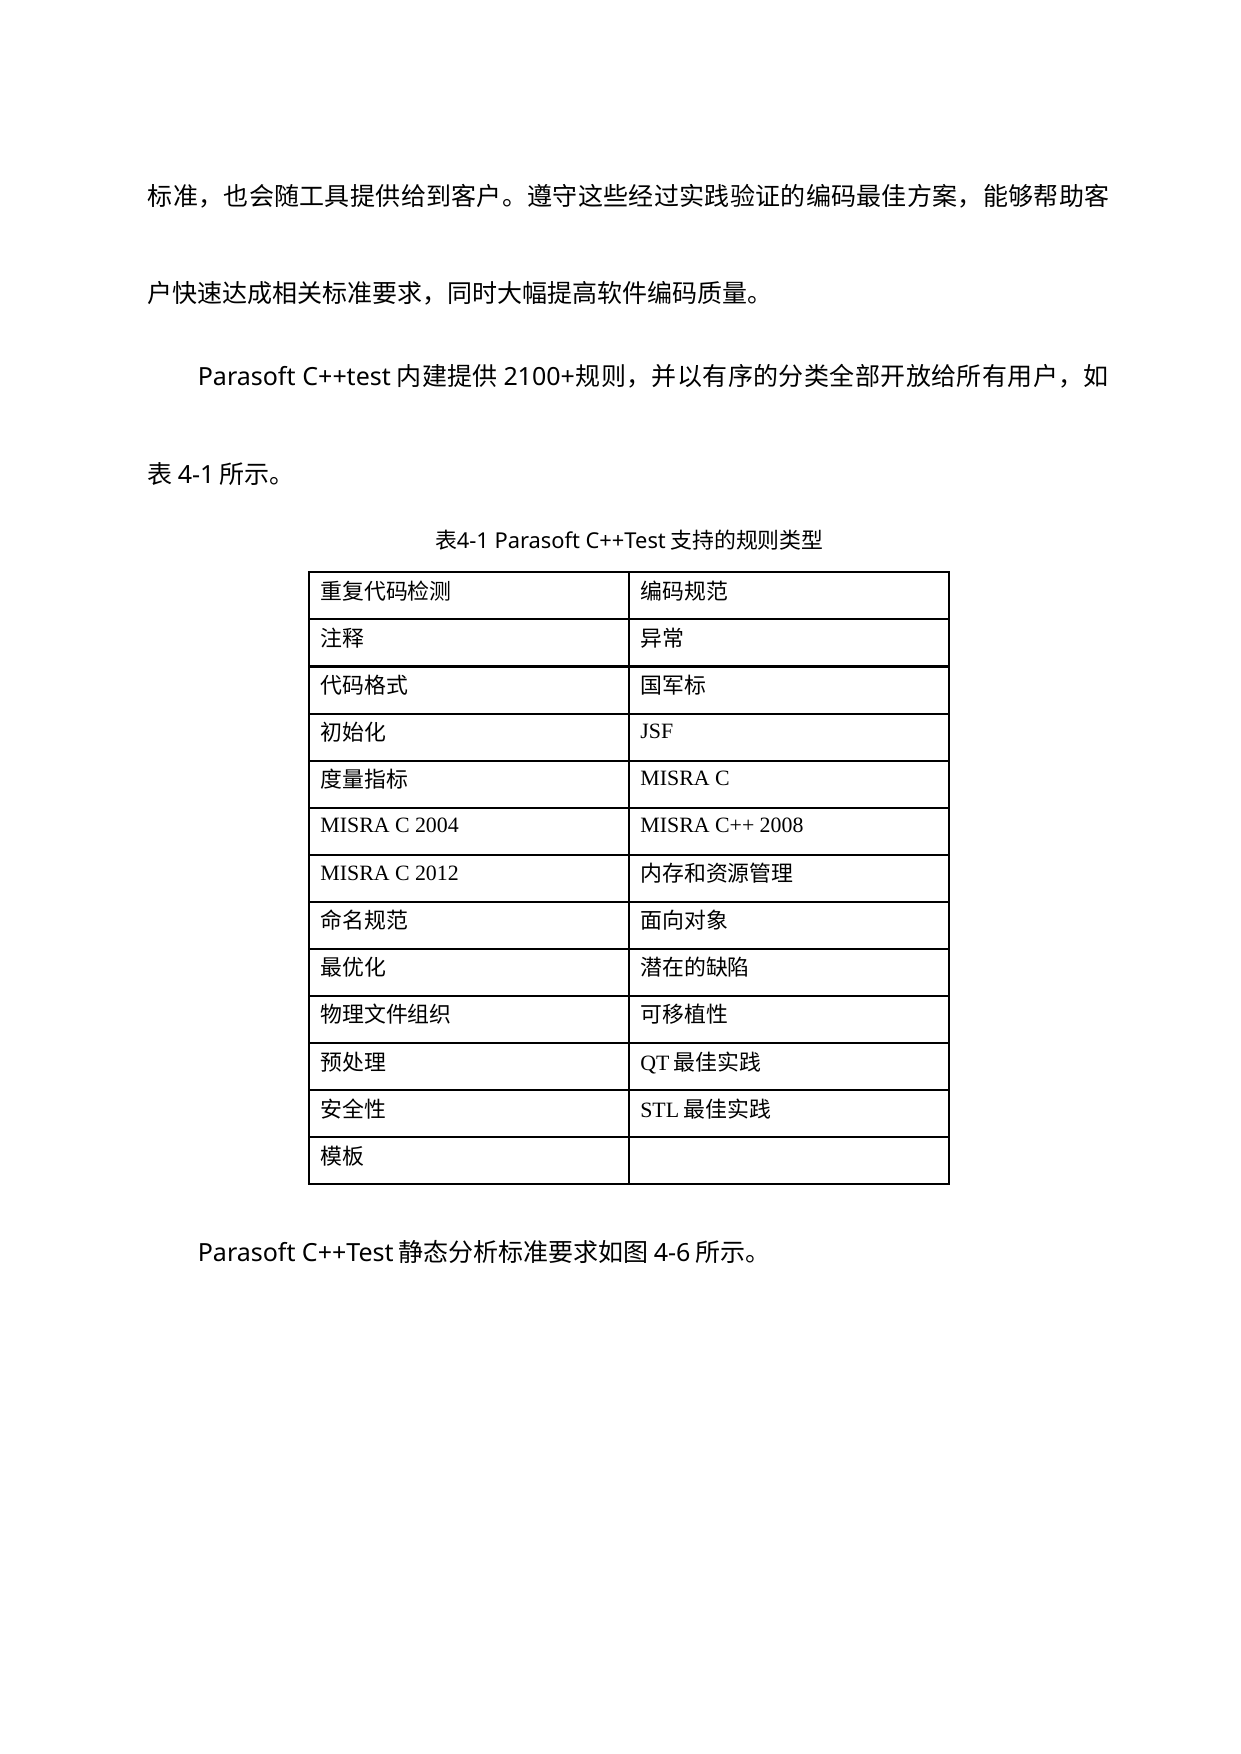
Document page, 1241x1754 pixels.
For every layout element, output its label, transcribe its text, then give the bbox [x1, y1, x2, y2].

table_header 重复代码检测 [310, 573, 628, 618]
table_cell 内存和资源管理 [630, 856, 948, 901]
table_cell [630, 1138, 948, 1183]
table_cell MISRA C [630, 762, 948, 807]
table_cell 模板 [310, 1138, 628, 1183]
table_cell 物理文件组织 [310, 997, 628, 1042]
table_cell 命名规范 [310, 903, 628, 948]
table_cell 最优化 [310, 950, 628, 995]
table_cell STL最佳实践 [630, 1091, 948, 1136]
table_cell 初始化 [310, 715, 628, 759]
table_cell 安全性 [310, 1091, 628, 1136]
table_header 编码规范 [630, 573, 948, 618]
table_cell 度量指标 [310, 762, 628, 807]
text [148, 162, 1110, 324]
text Parasoft C++Test静态分析标准要求如图4-6所示。 [148, 1218, 1110, 1283]
table_cell 面向对象 [630, 903, 948, 948]
table_cell MISRA C 2012 [310, 856, 628, 901]
table_cell 国军标 [630, 668, 948, 712]
table_cell QT最佳实践 [630, 1044, 948, 1089]
table_cell MISRA C 2004 [310, 809, 628, 854]
table_cell JSF [630, 715, 948, 759]
table_cell 代码格式 [310, 668, 628, 712]
table_cell 可移植性 [630, 997, 948, 1042]
table_cell 潜在的缺陷 [630, 950, 948, 995]
table_cell MISRA C++ 2008 [630, 809, 948, 854]
text Parasoft C++test内建提供2100+规则，并以有序的分类全部开放给所有用户，如表4-1所示。 [148, 342, 1110, 505]
table_cell 异常 [630, 620, 948, 665]
table_cell 注释 [310, 620, 628, 665]
table_cell 预处理 [310, 1044, 628, 1089]
text 表4-1 Parasoft C++Test支持的规则类型 [148, 523, 1110, 555]
